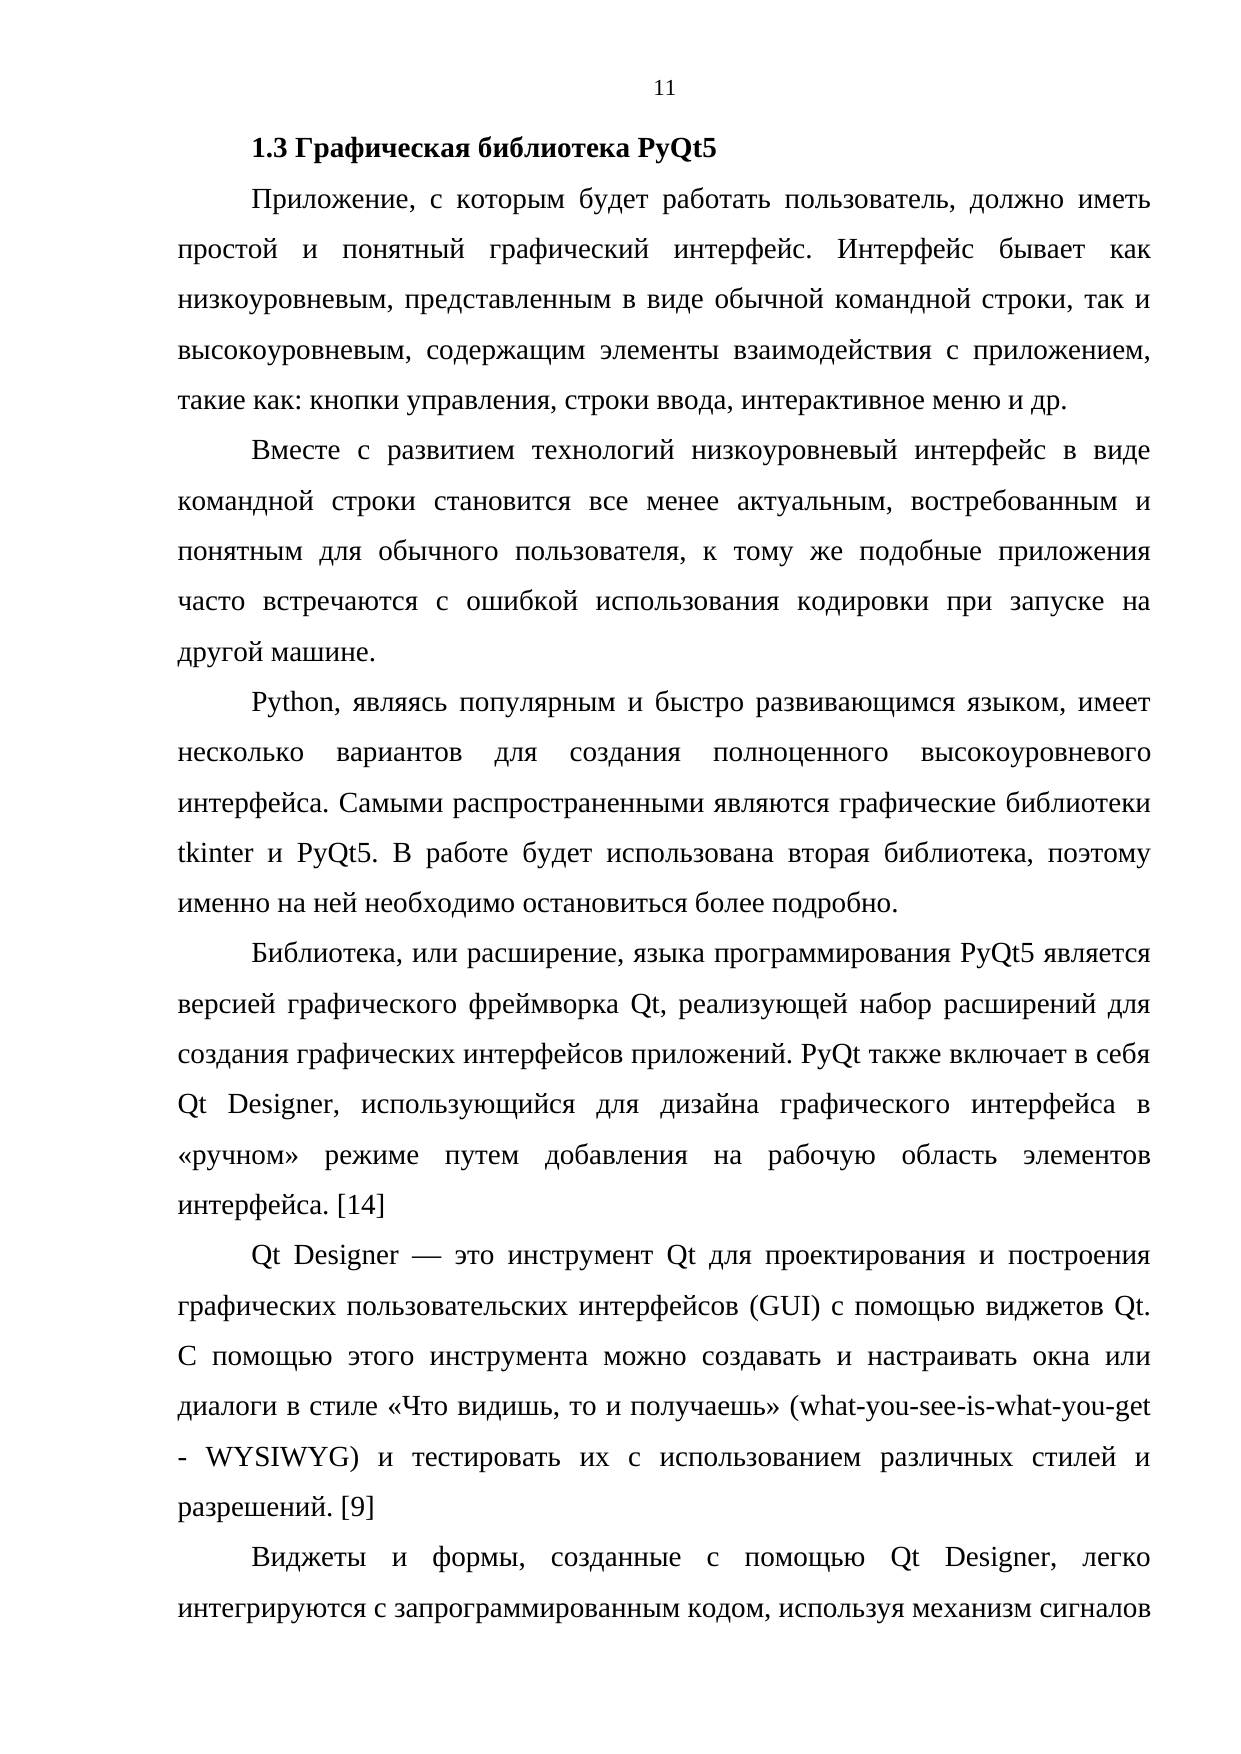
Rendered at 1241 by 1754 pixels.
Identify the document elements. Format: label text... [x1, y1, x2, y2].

text Qt Designer — это инструмент Qt для проектирования и построения графических пользовательских интерфейсов (GUI) с помощью виджетов Qt. С помощью этого инструмента можно создавать и настраивать окна или диалоги в стиле «Что видишь, то и получаешь» (what-you-see-is-what-you-get - WYSIWYG) и тестировать их с использованием различных стилей и разрешений. [9] [177, 1237, 1152, 1523]
text Библиотека, или расширение, языка программирования PyQt5 является версией графического фреймворка Qt, реализующей набор расширений для создания графических интерфейсов приложений. PyQt также включает в себя Qt Designer, использующийся для дизайна графического интерфейса в «ручном» режиме путем добавления на рабочую область элементов интерфейса. [14] [177, 936, 1152, 1221]
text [177, 1539, 1152, 1623]
text Вместе с развитием технологий низкоуровневый интерфейс в виде командной строки становится все менее актуальным, востребованным и понятным для обычного пользователя, к тому же подобные приложения часто встречаются с ошибкой использования кодировки при запуске на другой машине. [177, 432, 1152, 667]
text Python, являясь популярным и быстро развивающимся языком, имеет несколько вариантов для создания полноценного высокоуровневого интерфейса. Самыми распространенными являются графические библиотеки tkinter и PyQt5. В работе будет использована вторая библиотека, поэтому именно на ней необходимо остановиться более подробно. [177, 684, 1152, 919]
subtitle 1.3 Графическая библиотека PyQt5 [177, 131, 1152, 164]
text Приложение, с которым будет работать пользователь, должно иметь простой и понятный графический интерфейс. Интерфейс бывает как низкоуровневым, представленным в виде обычной командной строки, так и высокоуровневым, содержащим элементы взаимодействия с приложением, такие как: кнопки управления, строки ввода, интерактивное меню и др. [177, 181, 1152, 416]
